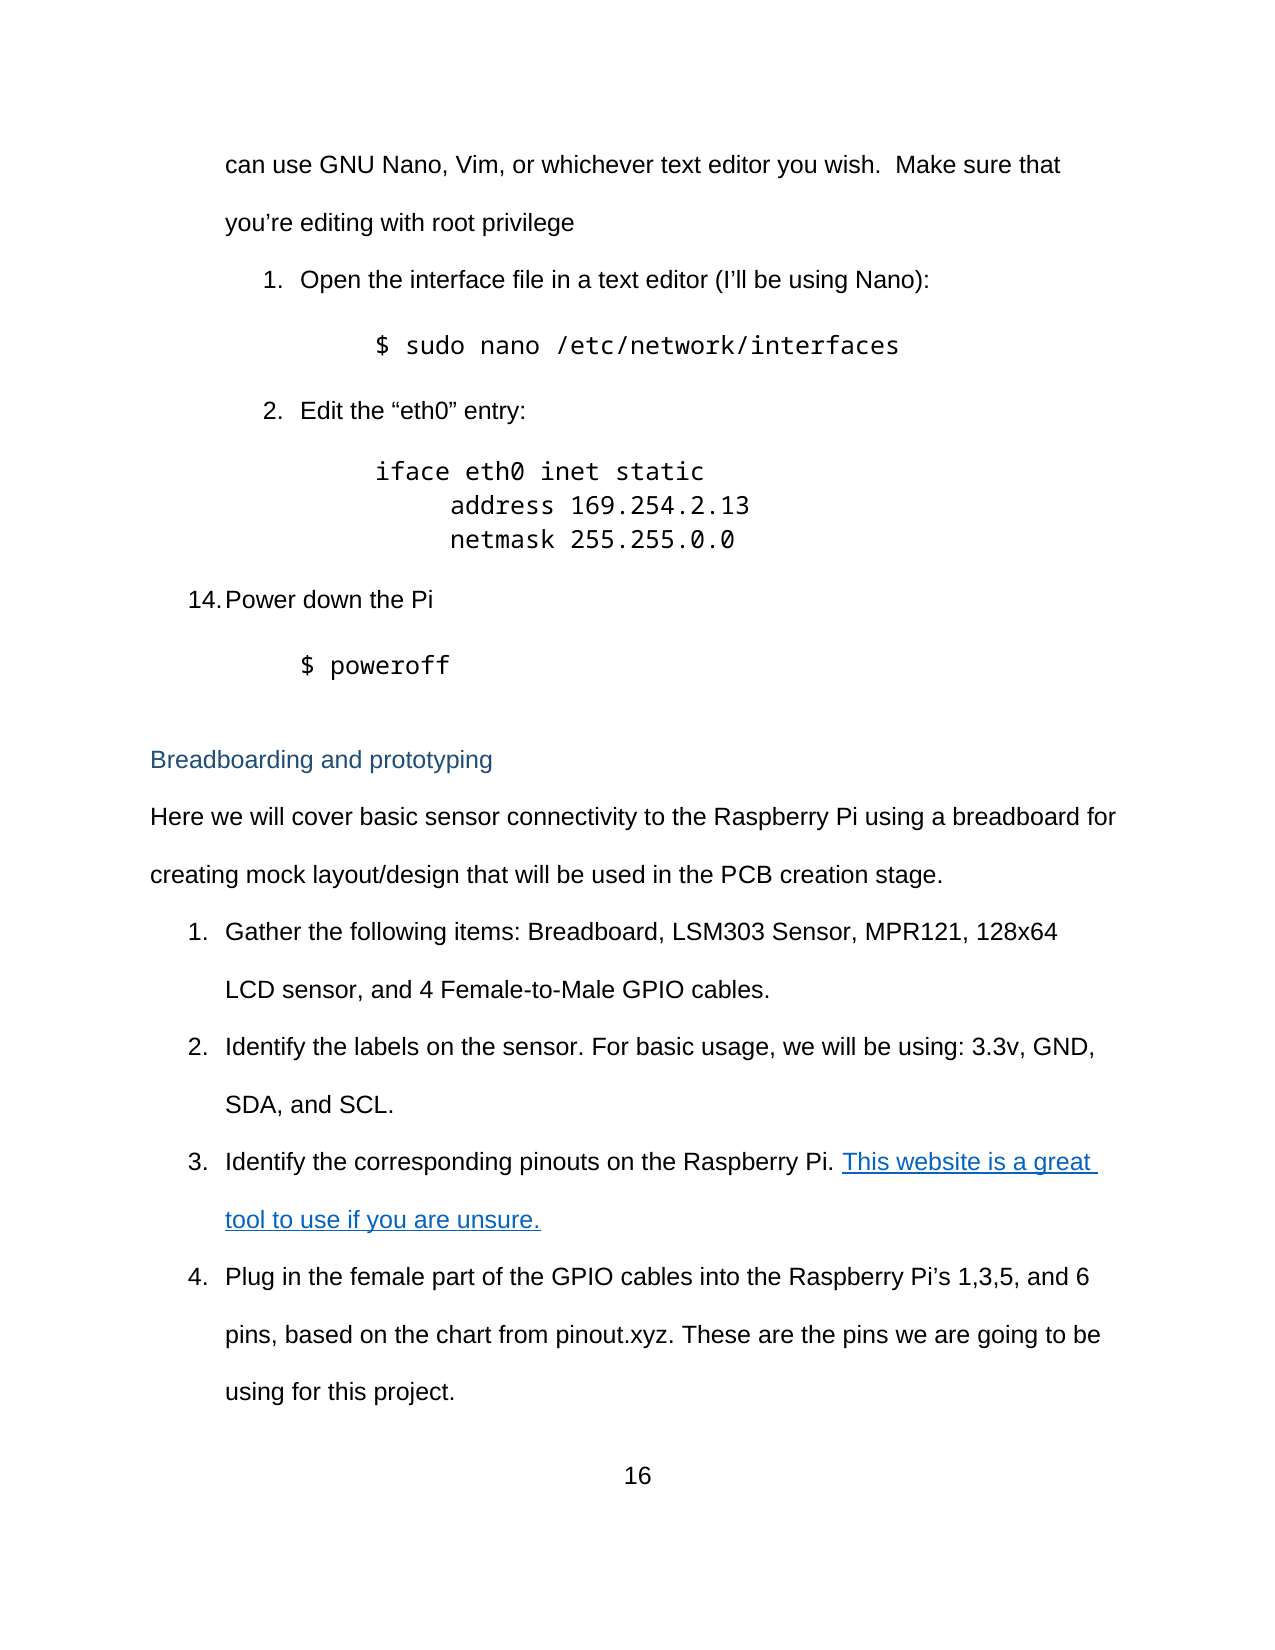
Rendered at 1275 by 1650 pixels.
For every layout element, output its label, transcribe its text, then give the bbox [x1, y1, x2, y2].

list Power down the Pi $ poweroff [188, 1049, 1125, 1146]
list Open the interface file in a text editor (I’ll be using Nano): $ sudo nano /etc/network/interfaces [263, 700, 1125, 797]
list Add this following entry to the sudoers file in order to use all commands without the need to type a password (we will use the user eztracker in this case): eztracker ALL=(ALL) NOPASSWD:ALL [188, 150, 1125, 310]
list Edit the “eth0” entry: [527, 860, 1125, 889]
text Here we will cover basic sensor connectivity to the Raspberry Pi using a breadboard for creating mock layout/design that will be used in the PCB creation stage. [150, 1267, 1125, 1353]
text iface eth0 inet static address 169.254.2.13 netmask 255.255.0.0 [705, 918, 1125, 1020]
subtitle Breadboarding and prototyping [493, 1209, 1125, 1238]
list We will be using a static IP address in order to access the HTML/PHP webpage, which will run the python file “eztracker.py”. Edit the “eth0” entry in /etc/network/interfaces to setup static address through ethernet. You can use GNU Nano, Vim, or whichever text editor you wish. Make sure that you’re editing with root privilege [188, 373, 1125, 642]
